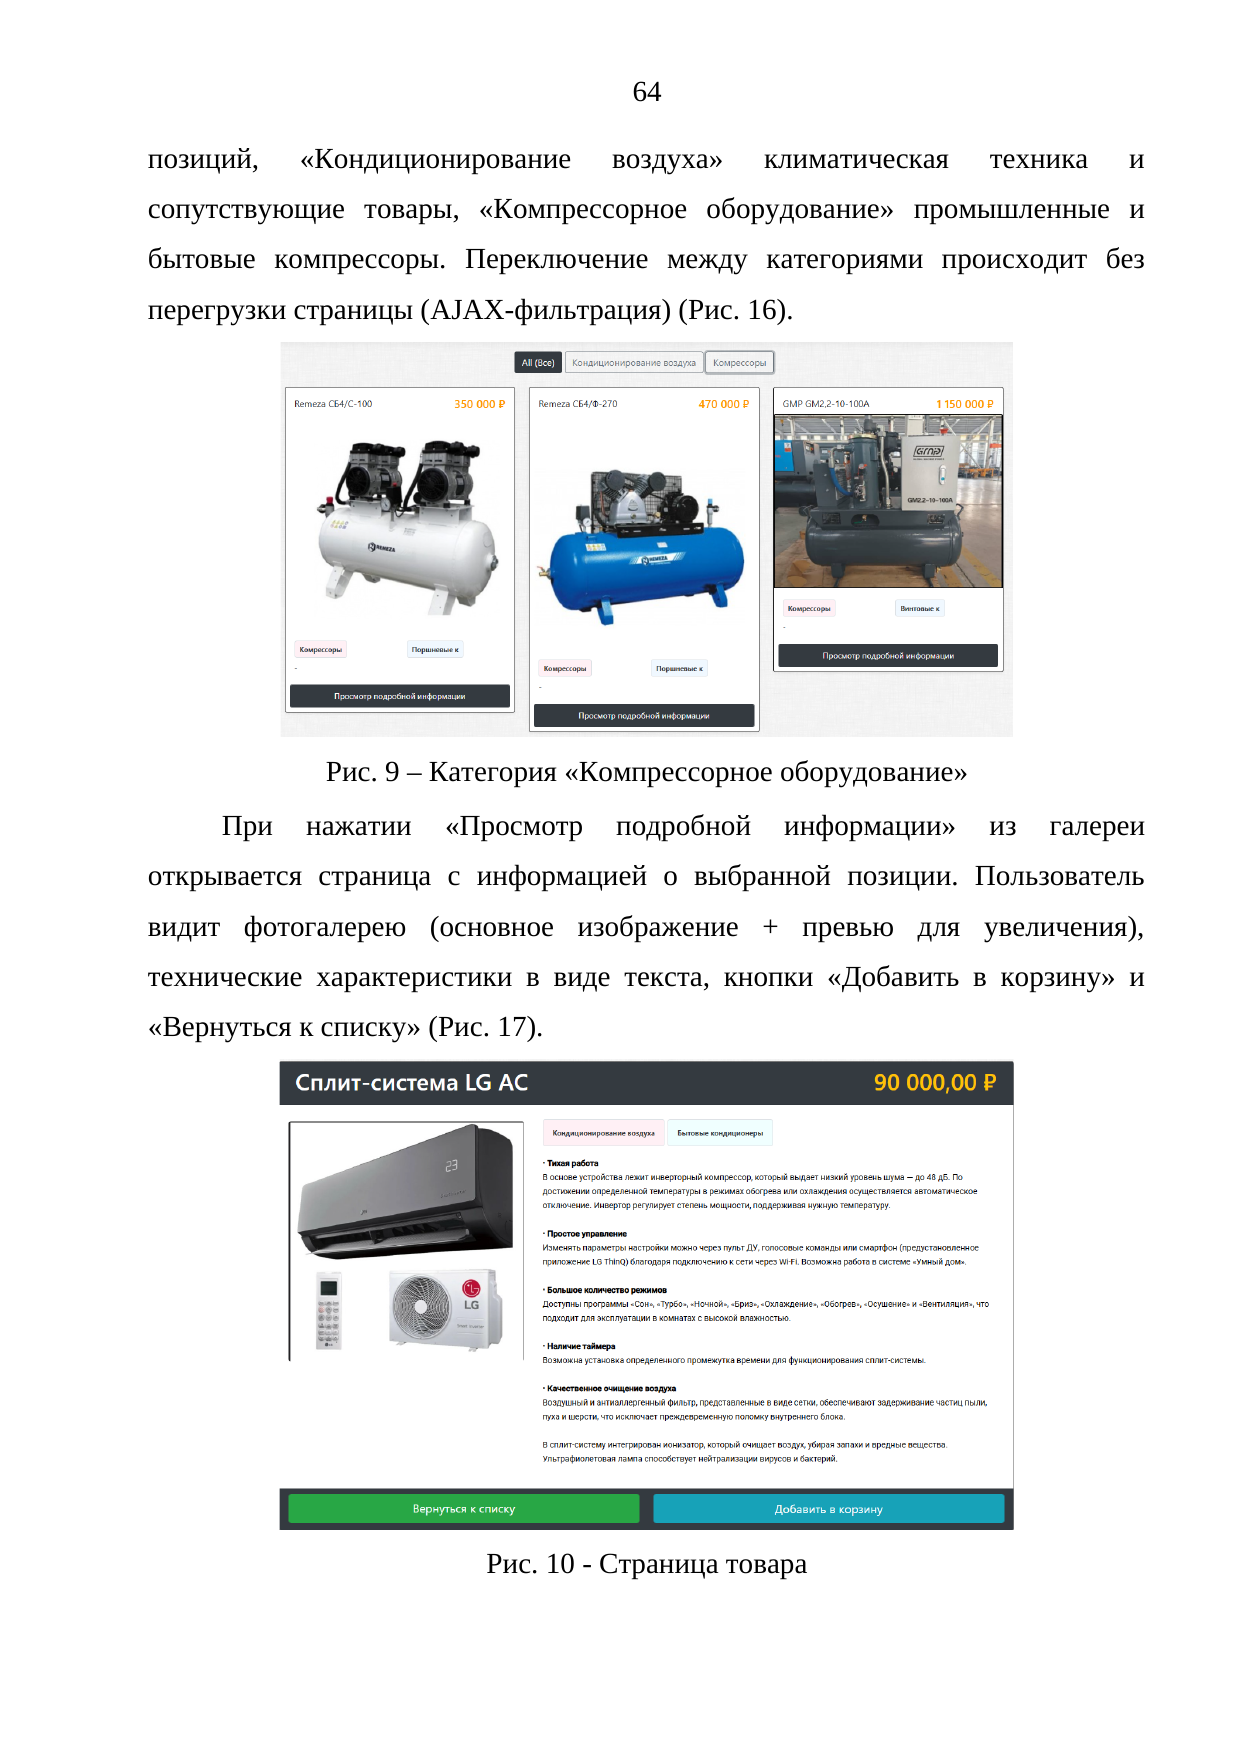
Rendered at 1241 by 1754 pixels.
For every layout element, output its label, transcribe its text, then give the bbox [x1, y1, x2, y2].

picture [280, 342, 1013, 737]
picture [279, 1059, 1014, 1530]
text Рис. 10 - Страница товара [148, 1546, 1146, 1580]
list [148, 141, 1146, 325]
text При нажатии «Просмотр подробной информации» из галереи открывается страница с информацией о выбранной позиции. Пользователь видит фотогалерею (основное изображение + превью для увеличения), технические характеристики в виде текста, кнопки «Добавить в корзину» и «Вернуться к списку» (Рис. 17). [148, 808, 1146, 1043]
text Рис. 9 – Категория «Компрессорное оборудование» [148, 754, 1146, 787]
